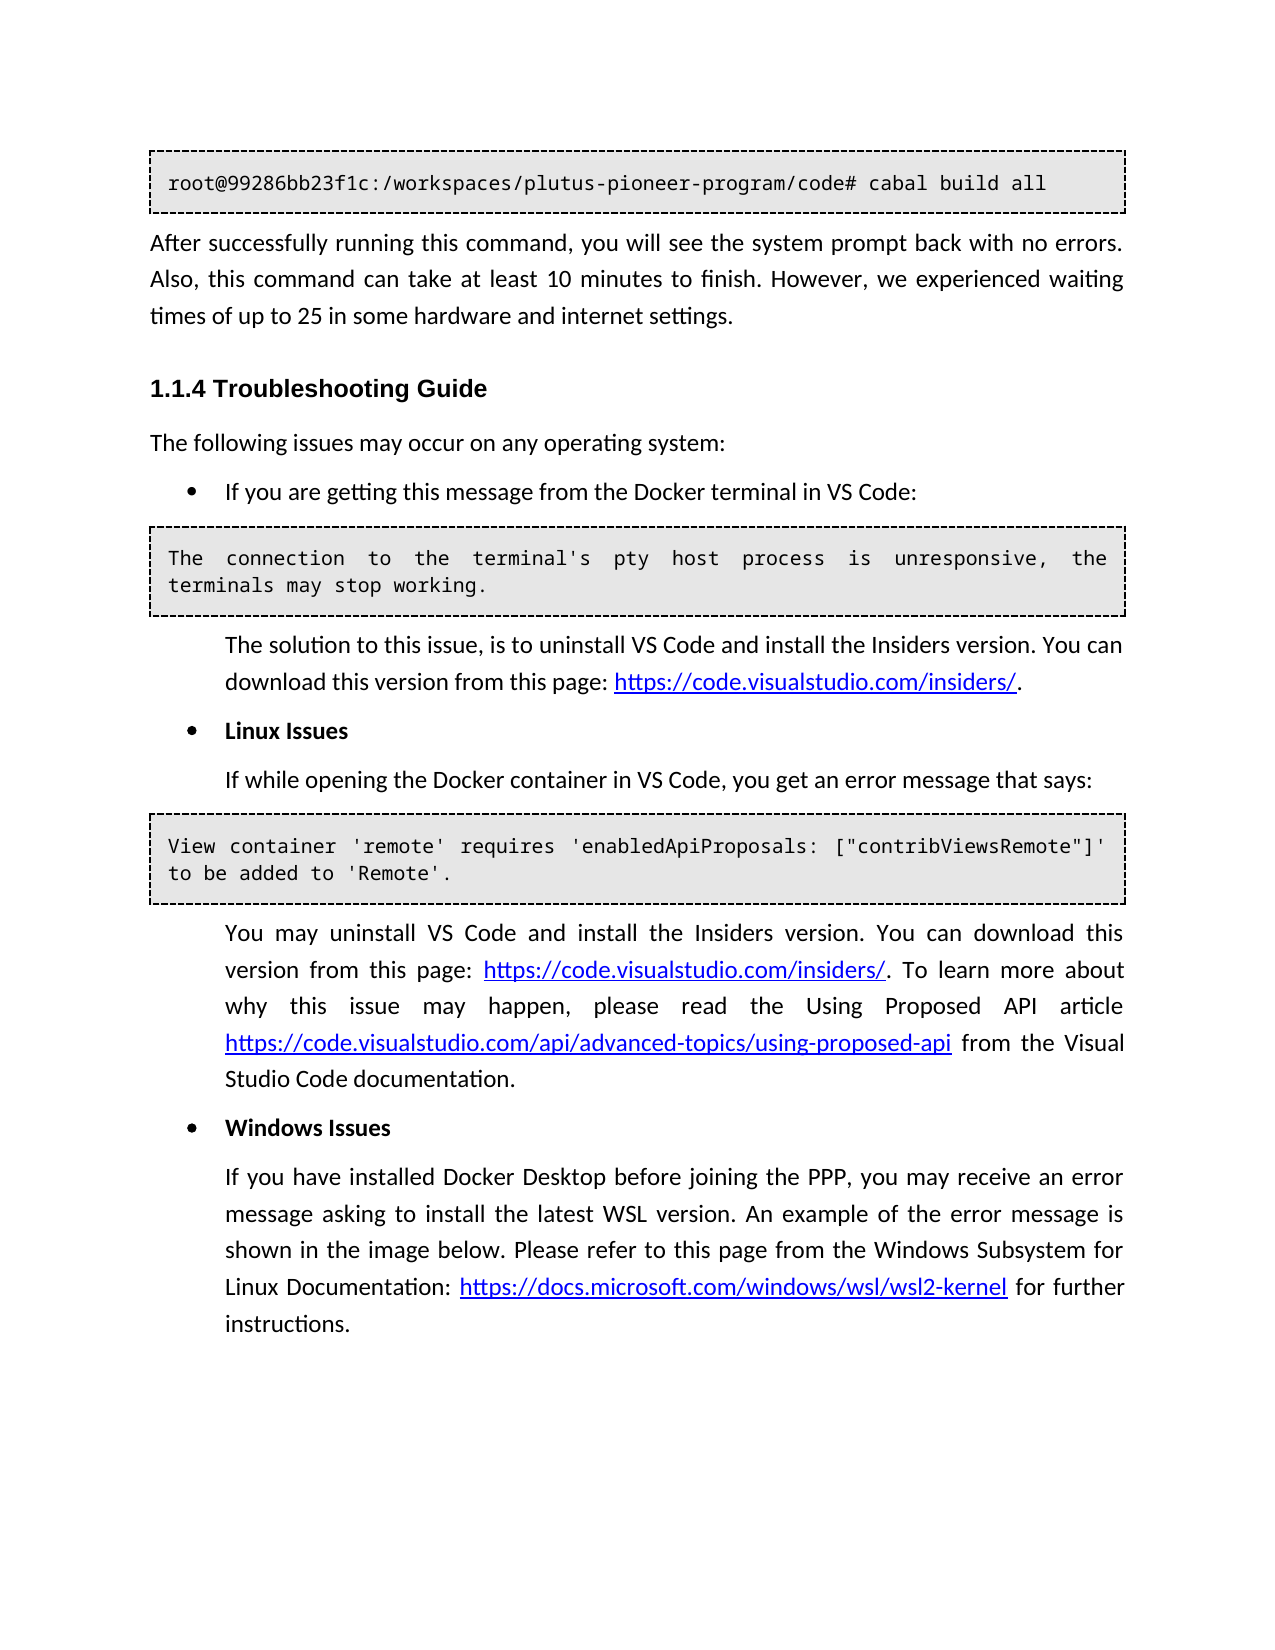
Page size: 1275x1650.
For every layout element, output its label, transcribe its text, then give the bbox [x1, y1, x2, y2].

text If while opening the Docker container in VS Code, you get an error message that says: [225, 764, 1125, 795]
text The connection to the terminal's pty host process is unresponsive, the terminals may stop working. [149, 526, 1126, 617]
text After successfully running this command, you will see the system prompt back with no errors. Also, this command can take at least 10 minutes to finish. However, we experienced waiting times of up to 25 in some hardware and internet settings. [150, 227, 1125, 331]
text The following issues may occur on any operating system: [150, 427, 1125, 458]
list Windows Issues [187, 1112, 1125, 1143]
subtitle Troubleshooting Guide [150, 374, 1125, 403]
text You may uninstall VS Code and install the Insiders version. You can download this version from this page: https://code.visualstudio.com/insiders/. To learn more about why this issue may happen, please read the Using Proposed API article https://code.visualstudio.com/api/advanced-topics/using-proposed-api from the Visual Studio Code documentation. [225, 917, 1125, 1094]
list If you are getting this message from the Docker terminal in VS Code: [187, 476, 1125, 507]
text root@99286bb23f1c:/workspaces/plutus-pioneer-program/code# cabal build all [149, 150, 1126, 214]
text The solution to this issue, is to uninstall VS Code and install the Insiders version. You can download this version from this page: https://code.visualstudio.com/insiders/. [225, 629, 1125, 697]
text If you have installed Docker Desktop before joining the PPP, you may receive an error message asking to install the latest WSL version. An example of the error message is shown in the image below. Please refer to this page from the Windows Subsystem for Linux Documentation: https://docs.microsoft.com/windows/wsl/wsl2-kernel for further instructions. [225, 1162, 1125, 1338]
text View container 'remote' requires 'enabledApiProposals: ["contribViewsRemote"]' to be added to 'Remote'. [149, 813, 1126, 905]
list Linux Issues [187, 715, 1125, 746]
